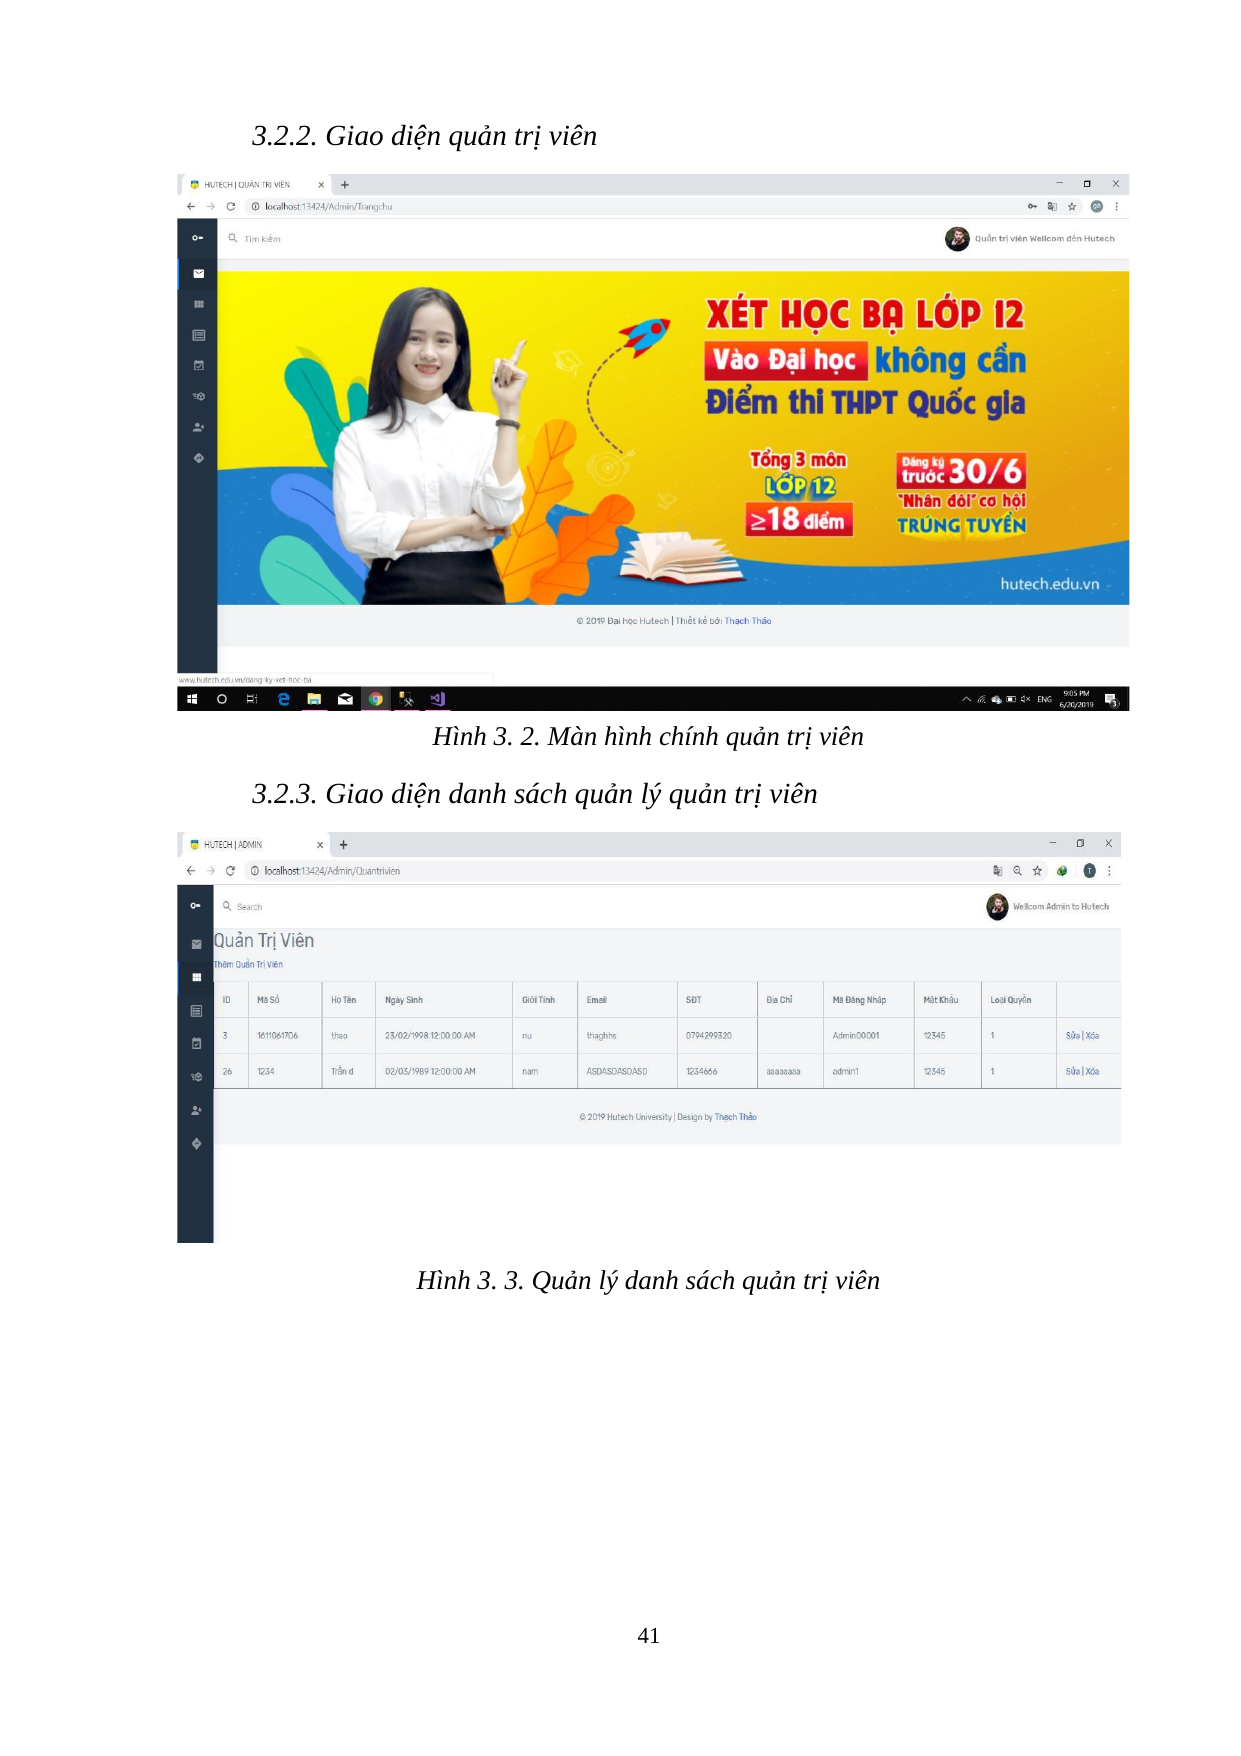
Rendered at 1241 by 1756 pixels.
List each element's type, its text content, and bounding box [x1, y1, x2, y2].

subtitle Giao diện quản trị viên [252, 118, 1140, 152]
subtitle Giao diện danh sách quản lý quản trị viên [252, 776, 1140, 810]
picture [177, 832, 1122, 1243]
picture [177, 174, 1130, 711]
